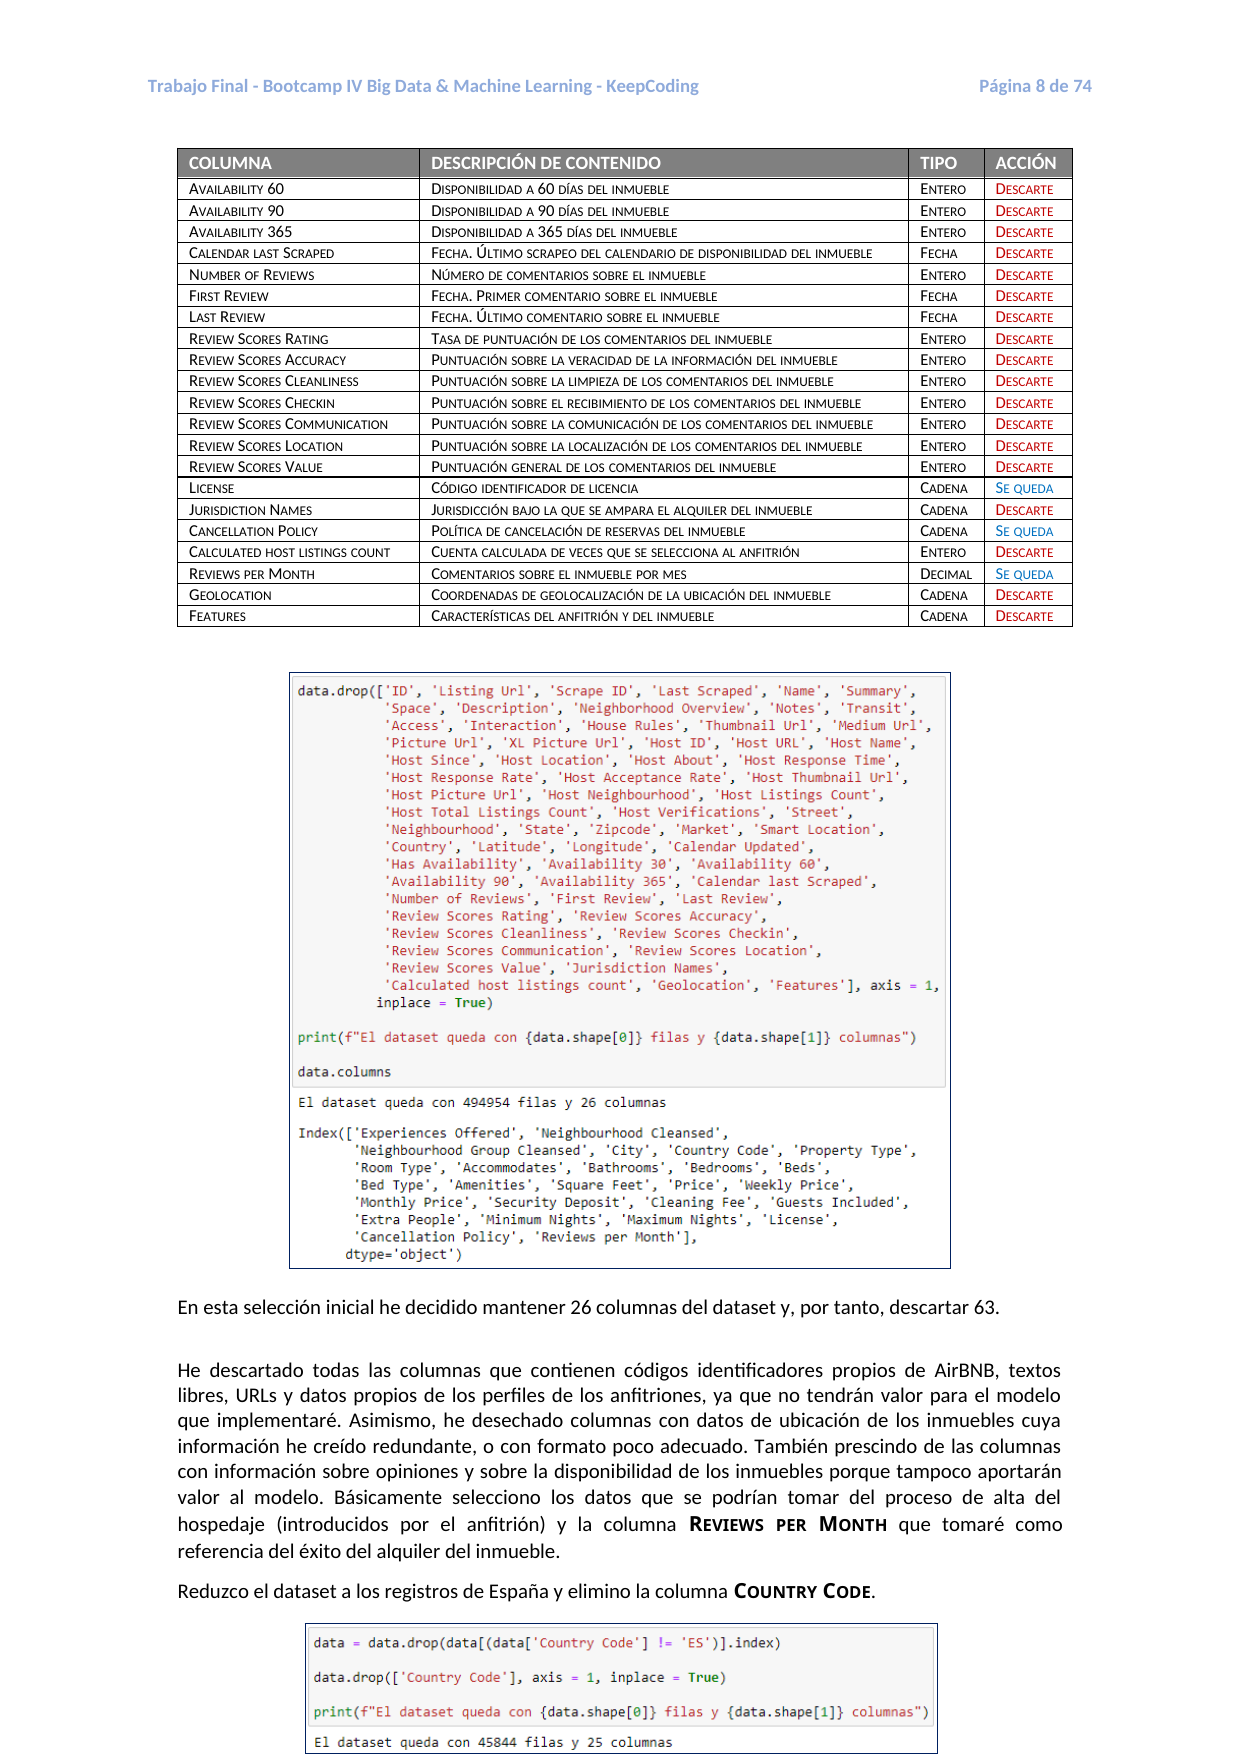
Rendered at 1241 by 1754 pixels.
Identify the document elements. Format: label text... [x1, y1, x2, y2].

table_header ACCIÓN [985, 149, 1072, 177]
table_cell Cadena [909, 478, 984, 498]
table_cell Fecha. Último comentario sobre el inmueble [420, 307, 908, 327]
table_cell Review Scores Checkin [178, 392, 419, 412]
table_cell Se queda [985, 563, 1072, 583]
table_cell Review Scores Communication [178, 414, 419, 434]
table_cell Descarte [985, 392, 1072, 412]
table_cell Entero [909, 371, 984, 391]
table_cell Tasa de puntuación de los comentarios del inmueble [420, 328, 908, 348]
picture [290, 673, 950, 1268]
table_cell Availability 90 [178, 200, 419, 220]
table_cell Disponibilidad a 60 días del inmueble [420, 179, 908, 199]
table_cell Fecha [909, 307, 984, 327]
table_cell First Review [178, 285, 419, 306]
table_cell Cadena [909, 520, 984, 541]
table_cell Entero [909, 349, 984, 370]
table_cell Disponibilidad a 365 días del inmueble [420, 221, 908, 242]
table_cell Entero [909, 456, 984, 476]
table_cell Puntuación sobre la localización de los comentarios del inmueble [420, 435, 908, 455]
table_cell Se queda [985, 478, 1072, 498]
table_cell Entero [909, 200, 984, 220]
table_cell Código identificador de licencia [420, 478, 908, 498]
table_header TIPO [909, 149, 984, 177]
table_cell Descarte [985, 371, 1072, 391]
table_cell Entero [909, 221, 984, 242]
table_cell Availability 60 [178, 179, 419, 199]
table_cell Se queda [985, 520, 1072, 541]
table_cell Entero [909, 392, 984, 412]
table_cell Puntuación general de los comentarios del inmueble [420, 456, 908, 476]
table_cell Availability 365 [178, 221, 419, 242]
table_cell Entero [909, 328, 984, 348]
table_cell Review Scores Rating [178, 328, 419, 348]
table_cell Descarte [985, 606, 1072, 626]
table_cell Cuenta calculada de veces que se selecciona al anfitrión [420, 542, 908, 562]
table_cell Jurisdicción bajo la que se ampara el alquiler del inmueble [420, 499, 908, 519]
table_cell Puntuación sobre la limpieza de los comentarios del inmueble [420, 371, 908, 391]
table_cell Descarte [985, 456, 1072, 476]
table_cell Puntuación sobre la comunicación de los comentarios del inmueble [420, 414, 908, 434]
table_cell Cancellation Policy [178, 520, 419, 541]
table_cell Descarte [985, 499, 1072, 519]
table_cell Fecha [909, 285, 984, 306]
table_cell Cadena [909, 584, 984, 604]
table_cell Descarte [985, 243, 1072, 263]
table_cell Review Scores Cleanliness [178, 371, 419, 391]
table_cell Descarte [985, 542, 1072, 562]
table_cell Descarte [985, 264, 1072, 284]
table_cell Review Scores Value [178, 456, 419, 476]
table_cell Número de comentarios sobre el inmueble [420, 264, 908, 284]
text He descartado todas las columnas que contienen códigos identificadores propios de AirBNB, textos libres, URLs y datos propios de los perfiles de los anfitriones, ya que no tendrán valor para el modelo que implementaré. Asimismo, he desechado columnas con datos de ubicación de los inmuebles cuya información he creído redundante, o con formato poco adecuado. También prescindo de las columnas con información sobre opiniones y sobre la disponibilidad de los inmuebles porque tampoco aportarán valor al modelo. Básicamente selecciono los datos que se podrían tomar del proceso de alta del hospedaje (introducidos por el anfitrión) y la columna Reviews per Month que tomaré como referencia del éxito del alquiler del inmueble. [177, 1357, 1063, 1563]
table_cell Jurisdiction Names [178, 499, 419, 519]
table_cell Review Scores Location [178, 435, 419, 455]
table_cell Entero [909, 542, 984, 562]
table_cell Entero [909, 414, 984, 434]
table_cell Descarte [985, 285, 1072, 306]
table_cell Number of Reviews [178, 264, 419, 284]
table_cell Descarte [985, 414, 1072, 434]
table_cell Entero [909, 264, 984, 284]
table_cell License [178, 478, 419, 498]
table_cell Descarte [985, 435, 1072, 455]
table_cell Last Review [178, 307, 419, 327]
table_cell Puntuación sobre la veracidad de la información del inmueble [420, 349, 908, 370]
table_cell Coordenadas de geolocalización de la ubicación del inmueble [420, 584, 908, 604]
text Reduzco el dataset a los registros de España y elimino la columna Country Code. [177, 1576, 1063, 1604]
table_cell Entero [909, 179, 984, 199]
table_header COLUMNA [178, 149, 419, 177]
table_cell Fecha [909, 243, 984, 263]
table_cell Entero [909, 435, 984, 455]
table_cell Decimal [909, 563, 984, 583]
table_cell Comentarios sobre el inmueble por mes [420, 563, 908, 583]
table_cell Cadena [909, 499, 984, 519]
table_cell Disponibilidad a 90 días del inmueble [420, 200, 908, 220]
table_cell Geolocation [178, 584, 419, 604]
table_cell Reviews per Month [178, 563, 419, 583]
table_cell Puntuación sobre el recibimiento de los comentarios del inmueble [420, 392, 908, 412]
table_cell Fecha. Último scrapeo del calendario de disponibilidad del inmueble [420, 243, 908, 263]
table_cell Descarte [985, 200, 1072, 220]
table_cell Calculated host listings count [178, 542, 419, 562]
table_cell Calendar last Scraped [178, 243, 419, 263]
table_cell Descarte [985, 349, 1072, 370]
table_cell Descarte [985, 179, 1072, 199]
table_cell Descarte [985, 584, 1072, 604]
table_cell Fecha. Primer comentario sobre el inmueble [420, 285, 908, 306]
table_header DESCRIPCIÓN DE CONTENIDO [420, 149, 908, 177]
table_cell Cadena [909, 606, 984, 626]
picture [306, 1624, 937, 1753]
table_cell Features [178, 606, 419, 626]
table_cell Descarte [985, 307, 1072, 327]
table_cell Review Scores Accuracy [178, 349, 419, 370]
table_cell Descarte [985, 328, 1072, 348]
table_cell Política de cancelación de reservas del inmueble [420, 520, 908, 541]
table_cell Características del anfitrión y del inmueble [420, 606, 908, 626]
table_cell Descarte [985, 221, 1072, 242]
